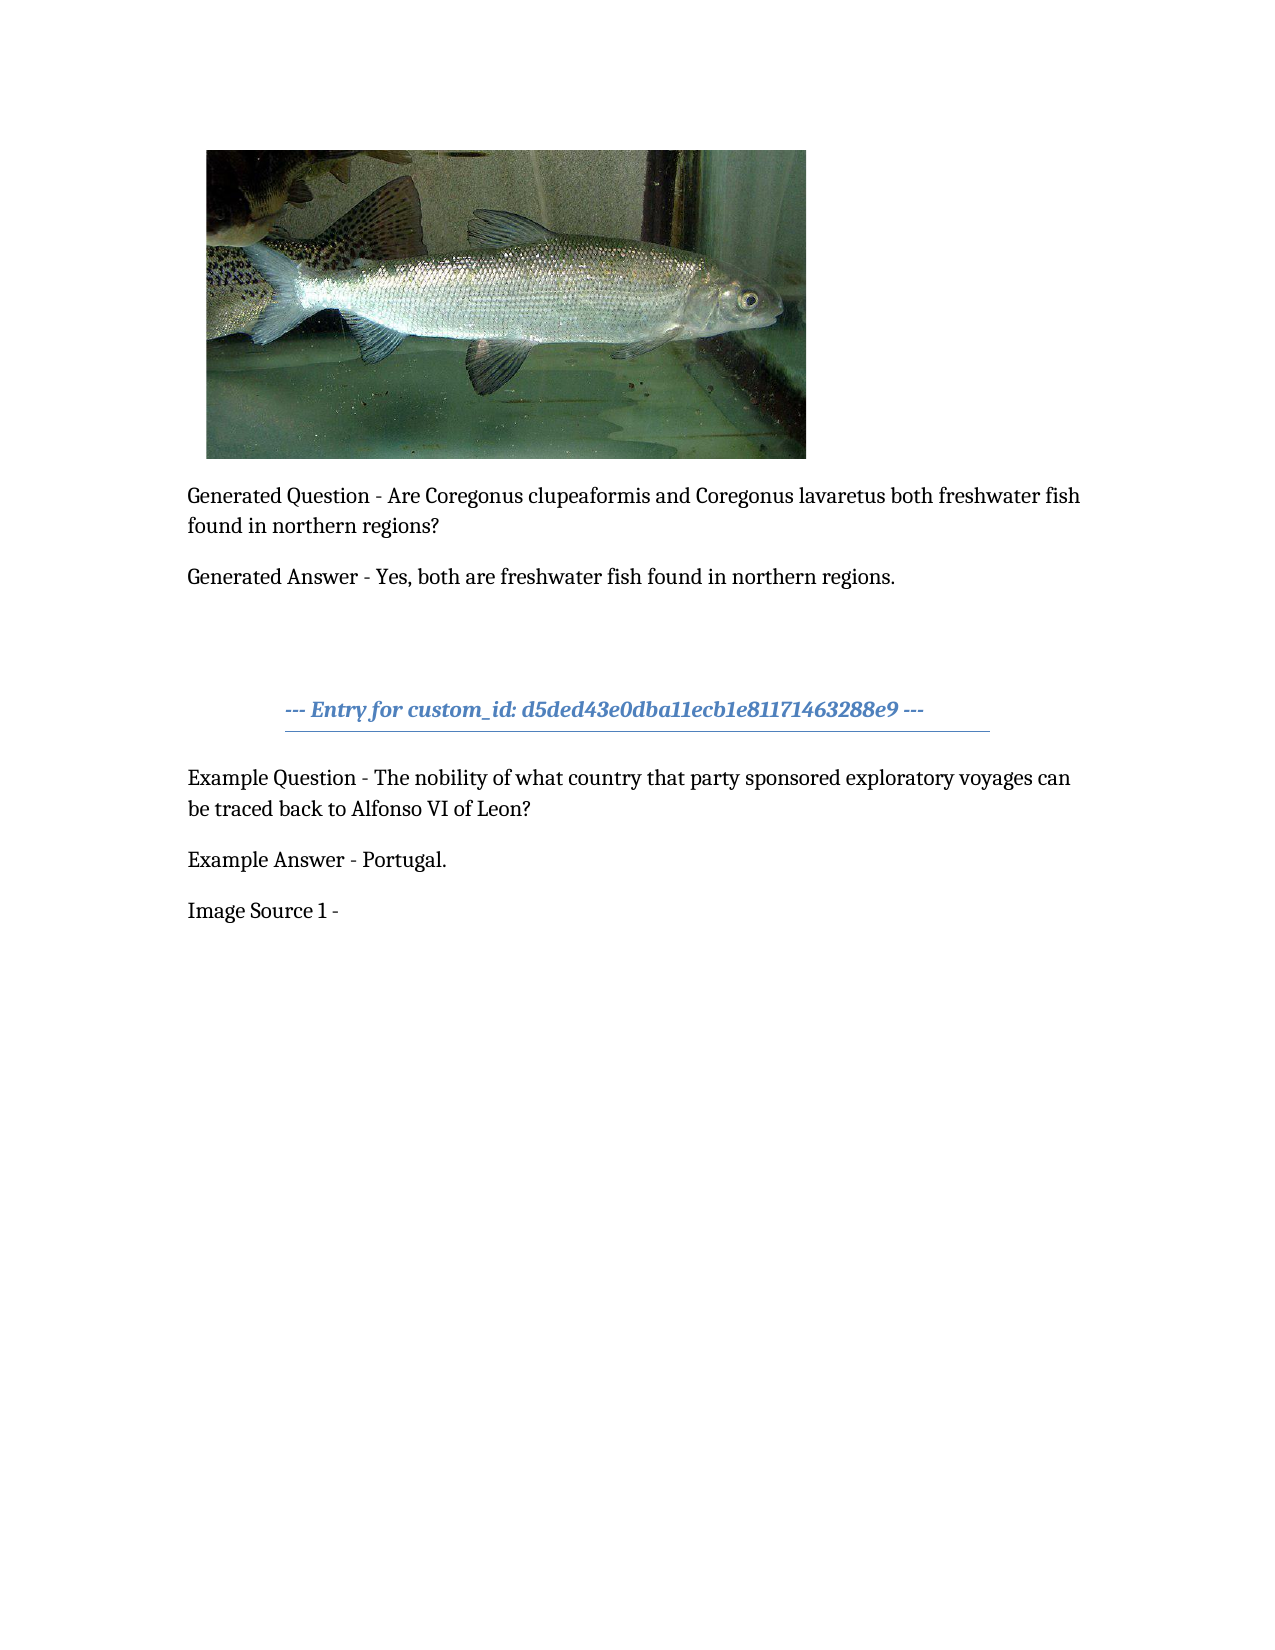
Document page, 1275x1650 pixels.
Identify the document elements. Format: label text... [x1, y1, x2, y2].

text Image Source 1 - [187, 897, 1087, 924]
picture [206, 150, 807, 459]
text Generated Question - Are Coregonus clupeaformis and Coregonus lavaretus both freshwater fish found in northern regions? [187, 483, 1087, 539]
text Generated Answer - Yes, both are freshwater fish found in northern regions. [187, 564, 1087, 591]
text Example Question - The nobility of what country that party sponsored exploratory voyages can be traced back to Alfonso VI of Leon? [187, 765, 1087, 822]
text Example Answer - Portugal. [187, 846, 1087, 873]
text --- Entry for custom_id: d5ded43e0dba11ecb1e81171463288e9 --- [285, 696, 990, 731]
